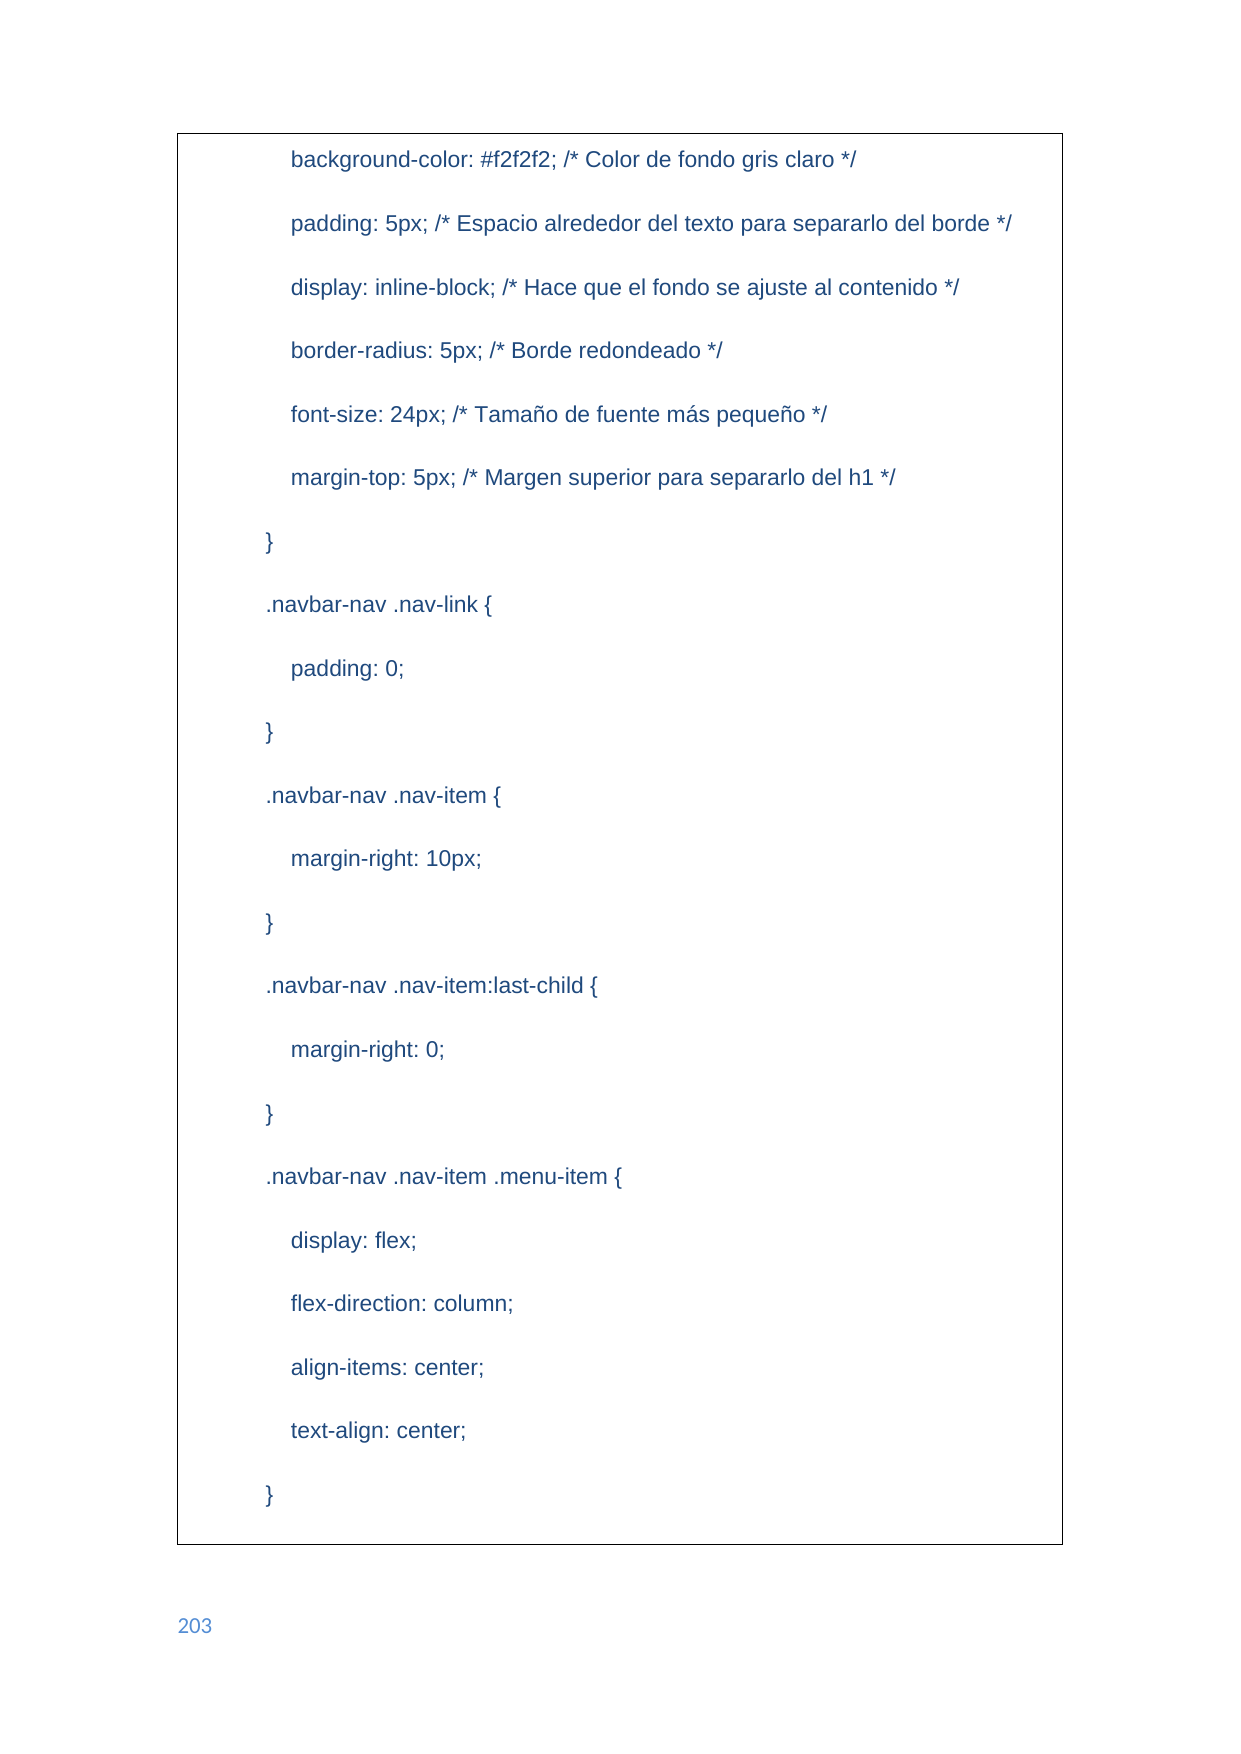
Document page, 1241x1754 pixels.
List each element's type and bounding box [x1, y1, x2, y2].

table_header [178, 134, 1062, 1544]
